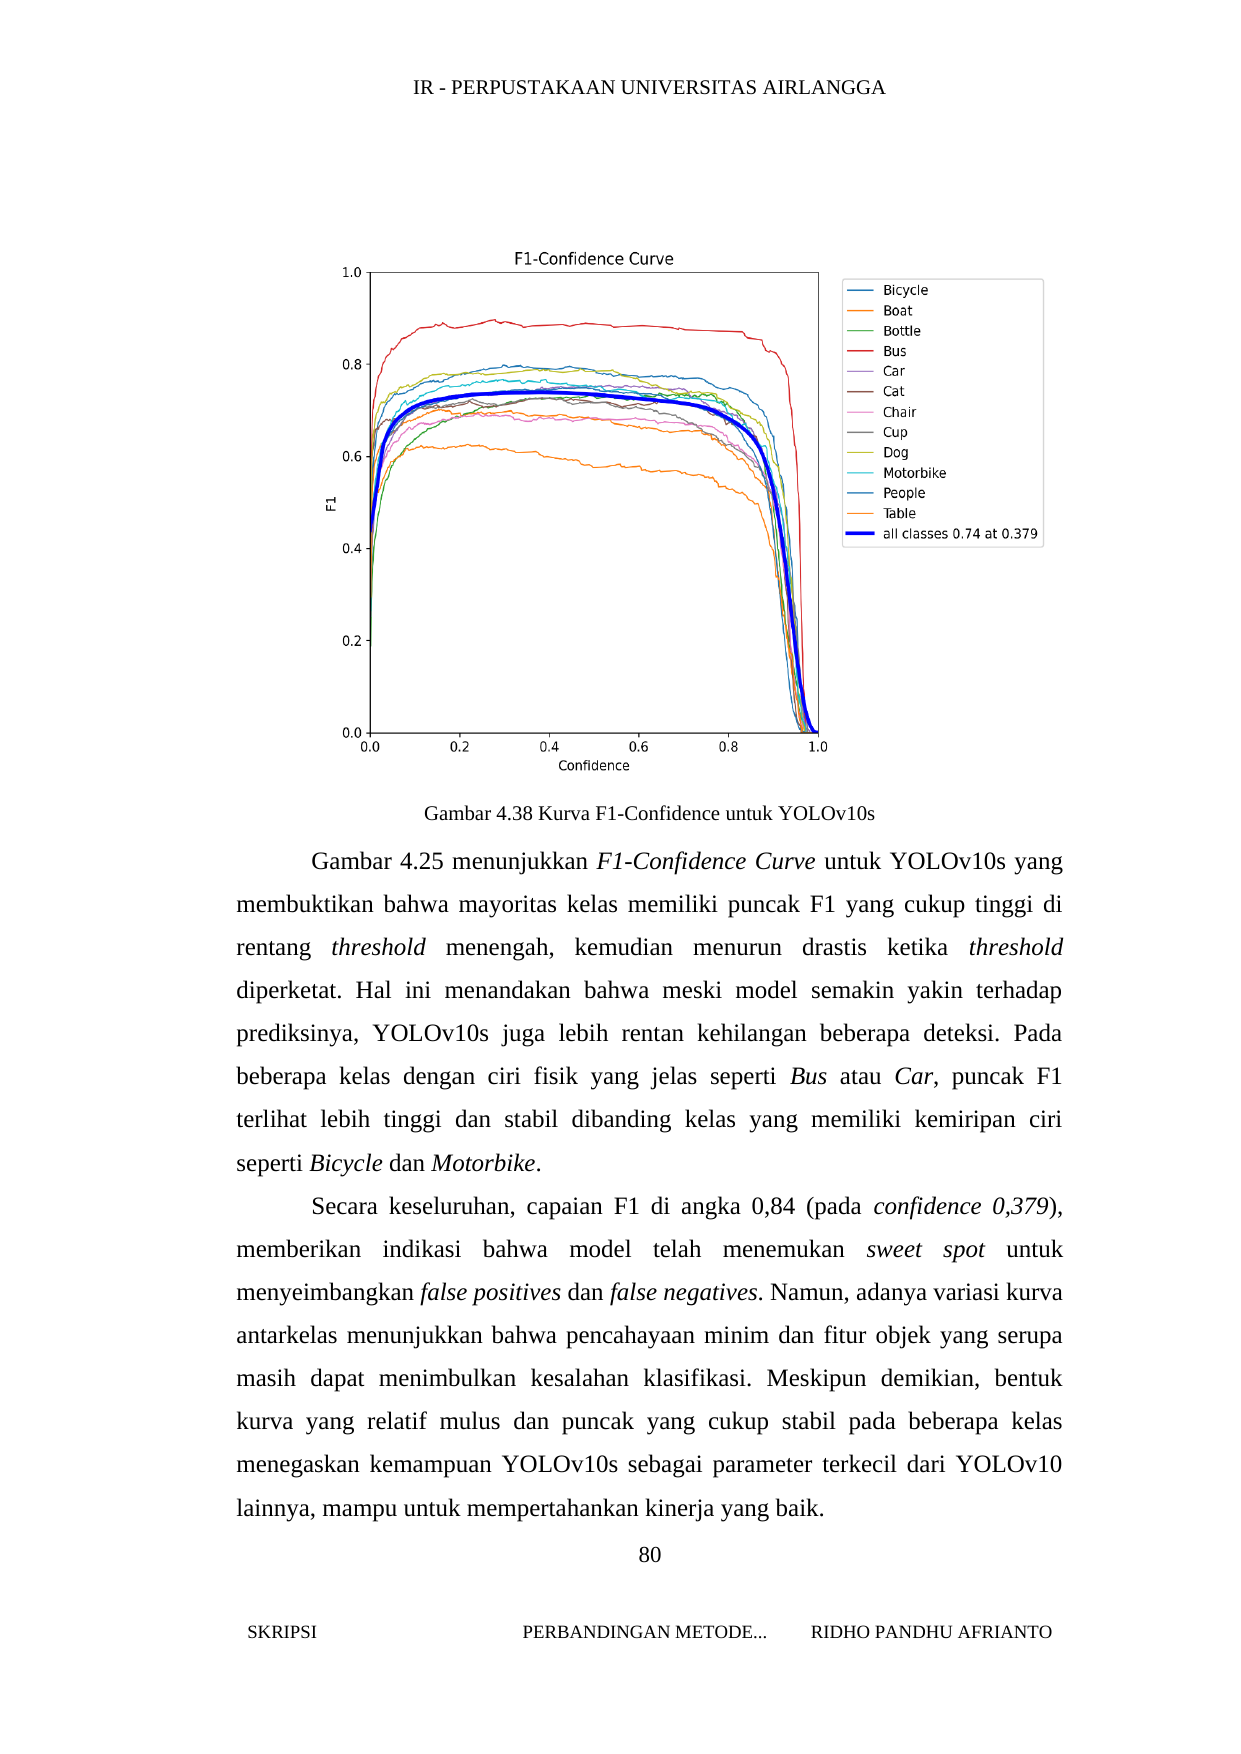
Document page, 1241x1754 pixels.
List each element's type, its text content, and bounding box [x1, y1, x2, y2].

picture [311, 236, 1062, 788]
text Gambar 4.25 menunjukkan F1-Confidence Curve untuk YOLOv10s yang membuktikan bahwa mayoritas kelas memiliki puncak F1 yang cukup tinggi di rentang threshold menengah, kemudian menurun drastis ketika threshold diperketat. Hal ini menandakan bahwa meski model semakin yakin terhadap prediksinya, YOLOv10s juga lebih rentan kehilangan beberapa deteksi. Pada beberapa kelas dengan ciri fisik yang jelas seperti Bus atau Car, puncak F1 terlihat lebih tinggi dan stabil dibanding kelas yang memiliki kemiripan ciri seperti Bicycle dan Motorbike. [236, 846, 1063, 1176]
text Secara keseluruhan, capaian F1 di angka 0,84 (pada confidence 0,379), memberikan indikasi bahwa model telah menemukan sweet spot untuk menyeimbangkan false positives dan false negatives. Namun, adanya variasi kurva antarkelas menunjukkan bahwa pencahayaan minim dan fitur objek yang serupa masih dapat menimbulkan kesalahan klasifikasi. Meskipun demikian, bentuk kurva yang relatif mulus dan puncak yang cukup stabil pada beberapa kelas menegaskan kemampuan YOLOv10s sebagai parameter terkecil dari YOLOv10 lainnya, mampu untuk mempertahankan kinerja yang baik. [236, 1191, 1063, 1521]
